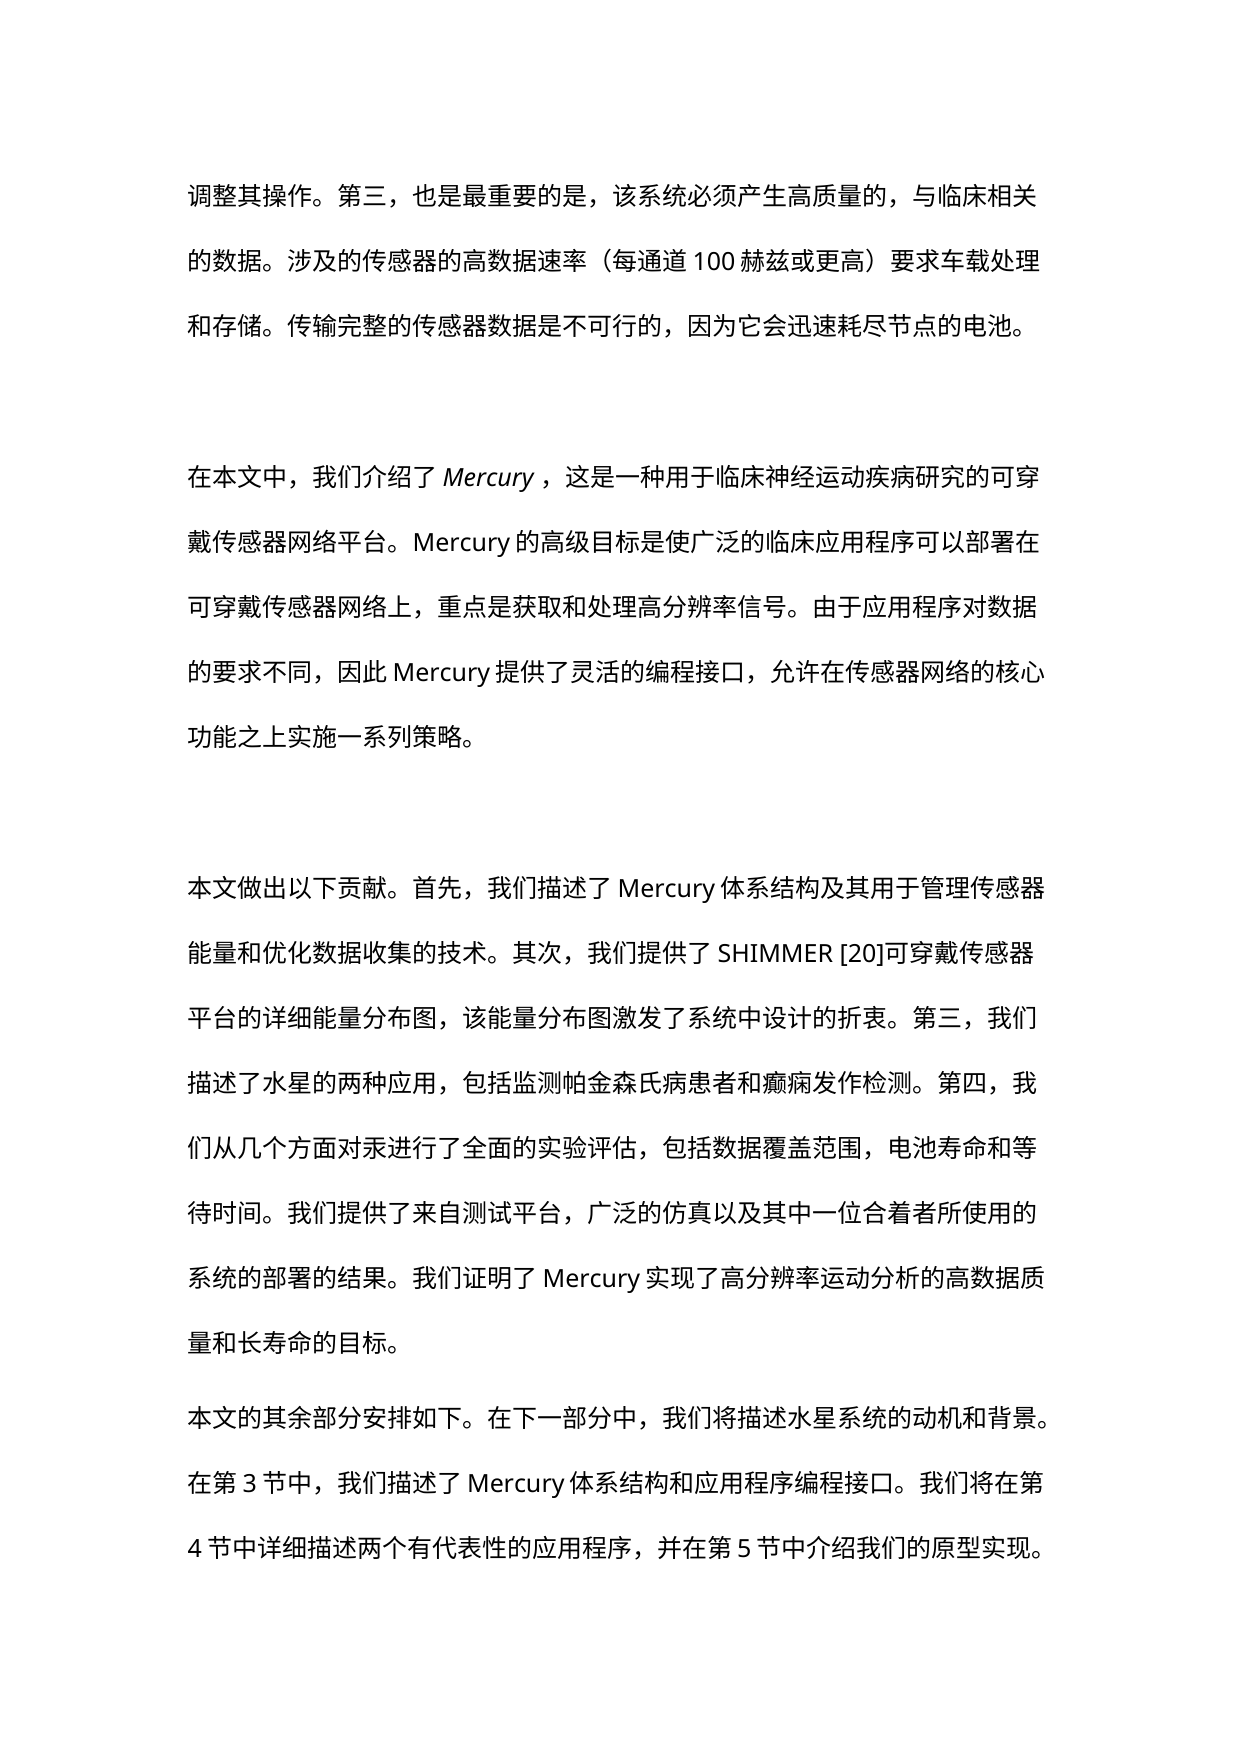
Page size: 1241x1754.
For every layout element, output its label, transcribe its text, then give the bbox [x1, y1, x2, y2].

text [187, 1384, 1053, 1579]
text 在本文中，我们介绍了Mercury ，这是一种用于临床神经运动疾病研究的可穿戴传感器网络平台。Mercury的高级目标是使广泛的临床应用程序可以部署在可穿戴传感器网络上，重点是获取和处理高分辨率信号。由于应用程序对数据的要求不同，因此Mercury提供了灵活的编程接口，允许在传感器网络的核心功能之上实施一系列策略。 [187, 443, 1053, 768]
text 本文做出以下贡献。首先，我们描述了Mercury体系结构及其用于管理传感器能量和优化数据收集的技术。其次，我们提供了SHIMMER [20]可穿戴传感器平台的详细能量分布图，该能量分布图激发了系统中设计的折衷。第三，我们描述了水星的两种应用，包括监测帕金森氏病患者和癫痫发作检测。第四，我们从几个方面对汞进行了全面的实验评估，包括数据覆盖范围，电池寿命和等待时间。我们提供了来自测试平台，广泛的仿真以及其中一位合着者所使用的系统的部署的结果。我们证明了Mercury实现了高分辨率运动分析的高数据质量和长寿命的目标。 [187, 854, 1053, 1374]
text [187, 162, 1053, 357]
